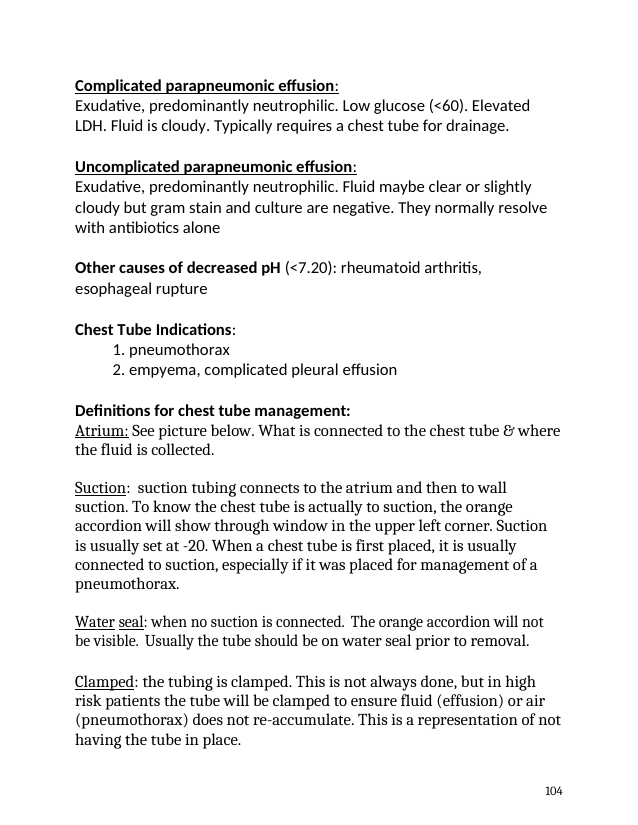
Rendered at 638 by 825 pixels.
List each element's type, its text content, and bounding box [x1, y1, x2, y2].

text Other causes of decreased pH (<7.20): rheumatoid arthritis, esophageal rupture [75, 258, 562, 298]
text 1. pneumothorax [112, 339, 562, 359]
text Suction: suction tubing connects to the atrium and then to wall suction. To know the chest tube is actually to suction, the orange accordion will show through window in the upper left corner. Suction is usually set at -20. When a chest tube is first placed, it is usually connected to suction, especially if it was placed for management of a pneumothorax. [75, 478, 562, 593]
text 2. empyema, complicated pleural effusion [112, 359, 562, 380]
text Uncomplicated parapneumonic effusion: [75, 156, 562, 177]
text Complicated parapneumonic effusion: [75, 75, 562, 95]
text Chest Tube Indications: [75, 319, 562, 339]
text Water seal: when no suction is connected. The orange accordion will not be visible. Usually the tube should be on water seal prior to removal. [75, 613, 562, 651]
subtitle Definitions for chest tube management: [75, 401, 562, 421]
text Clamped: the tubing is clamped. This is not always done, but in high risk patients the tube will be clamped to ensure fluid (effusion) or air (pneumothorax) does not re-accumulate. This is a representation of not having the tube in place. [75, 672, 562, 749]
text Exudative, predominantly neutrophilic. Fluid maybe clear or slightly cloudy but gram stain and culture are negative. They normally resolve with antibiotics alone [75, 177, 562, 237]
text Exudative, predominantly neutrophilic. Low glucose (<60). Elevated LDH. Fluid is cloudy. Typically requires a chest tube for drainage. [75, 95, 562, 136]
text Atrium: See picture below. What is connected to the chest tube & where the fluid is collected. [75, 421, 562, 459]
